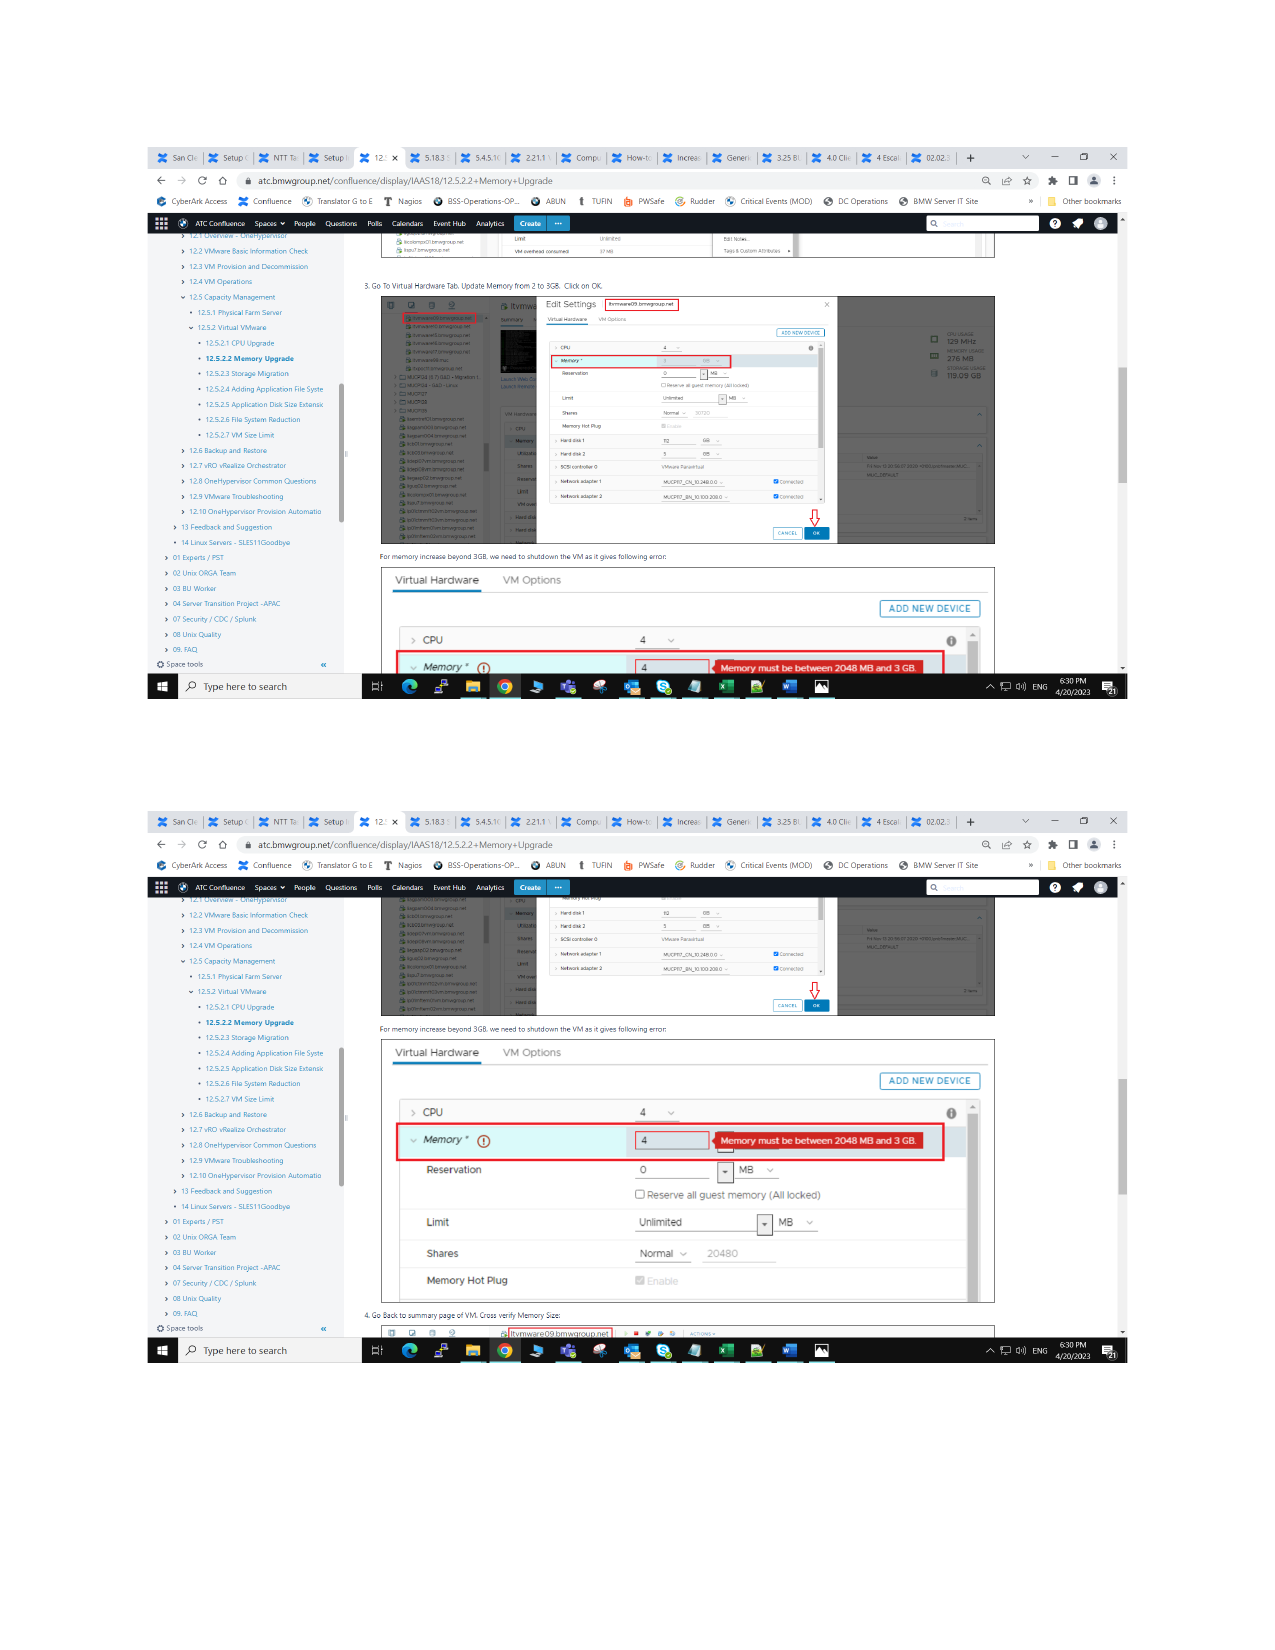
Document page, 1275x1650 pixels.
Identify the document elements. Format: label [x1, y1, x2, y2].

picture [147, 811, 1128, 1363]
picture [147, 147, 1128, 699]
